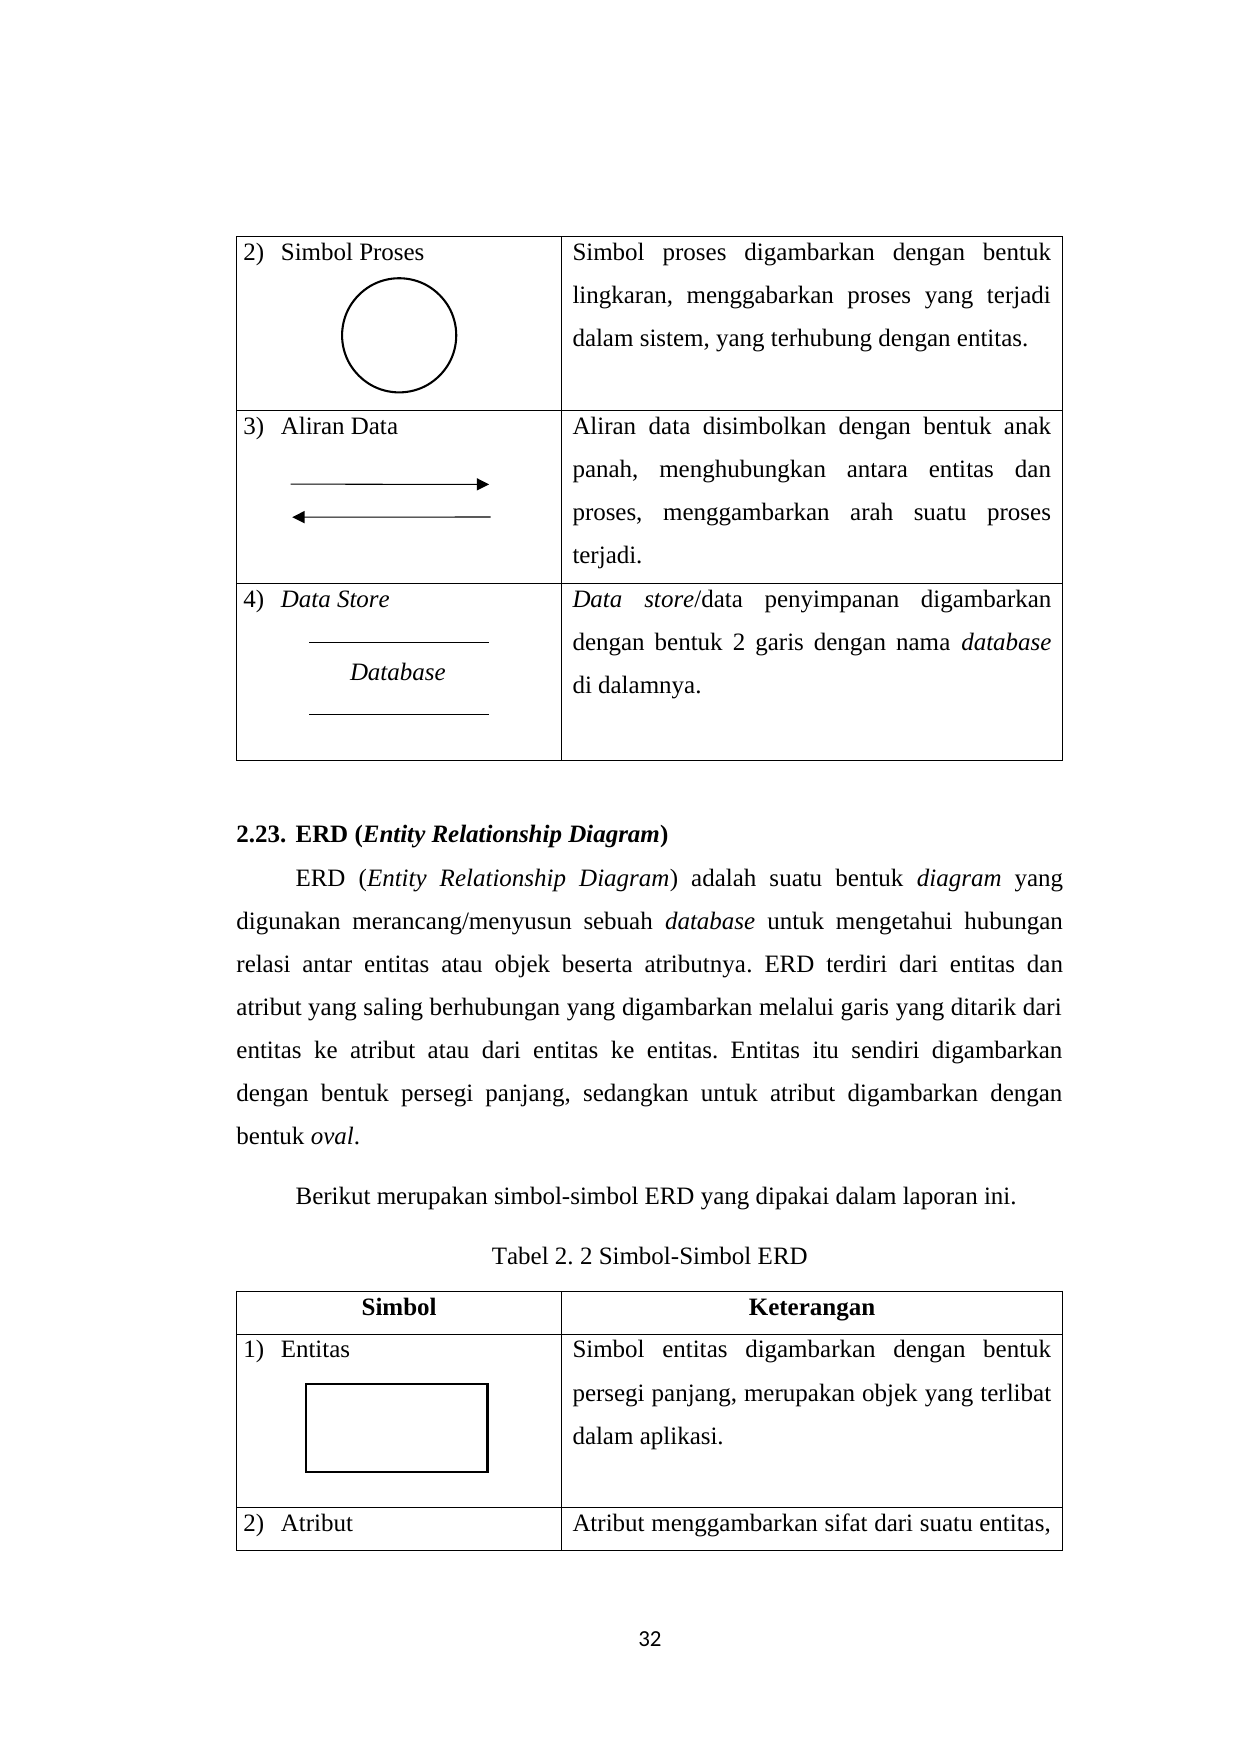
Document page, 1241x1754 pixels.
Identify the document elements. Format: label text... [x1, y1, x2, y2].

table_header Simbol [237, 1292, 561, 1333]
table_cell Simbol Proses [237, 237, 561, 410]
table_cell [562, 1508, 1062, 1550]
text ERD (Entity Relationship Diagram) adalah suatu bentuk diagram yang digunakan merancang/menyusun sebuah database untuk mengetahui hubungan relasi antar entitas atau objek beserta atributnya. ERD terdiri dari entitas dan atribut yang saling berhubungan yang digambarkan melalui garis yang ditarik dari entitas ke atribut atau dari entitas ke entitas. Entitas itu sendiri digambarkan dengan bentuk persegi panjang, sedangkan untuk atribut digambarkan dengan bentuk oval. [236, 863, 1063, 1150]
table_cell Entitas [237, 1335, 561, 1507]
subtitle ERD (Entity Relationship Diagram) [236, 819, 1063, 848]
table_cell Aliran data disimbolkan dengan bentuk anak panah, menghubungkan antara entitas dan proses, menggambarkan arah suatu proses terjadi. [562, 411, 1062, 583]
table_cell Data Store [237, 584, 561, 760]
table_cell Atribut [237, 1508, 561, 1550]
table_cell Simbol proses digambarkan dengan bentuk lingkaran, menggabarkan proses yang terjadi dalam sistem, yang terhubung dengan entitas. [562, 237, 1062, 410]
table_cell Simbol entitas digambarkan dengan bentuk persegi panjang, merupakan objek yang terlibat dalam aplikasi. [562, 1335, 1062, 1507]
table_cell Aliran Data [237, 411, 561, 583]
table_cell Data store/data penyimpanan digambarkan dengan bentuk 2 garis dengan nama database di dalamnya. [562, 584, 1062, 760]
text Berikut merupakan simbol-simbol ERD yang dipakai dalam laporan ini. [236, 1181, 1063, 1210]
text Tabel 2. 2 Simbol-Simbol ERD [236, 1241, 1063, 1270]
table_header Keterangan [562, 1292, 1062, 1333]
